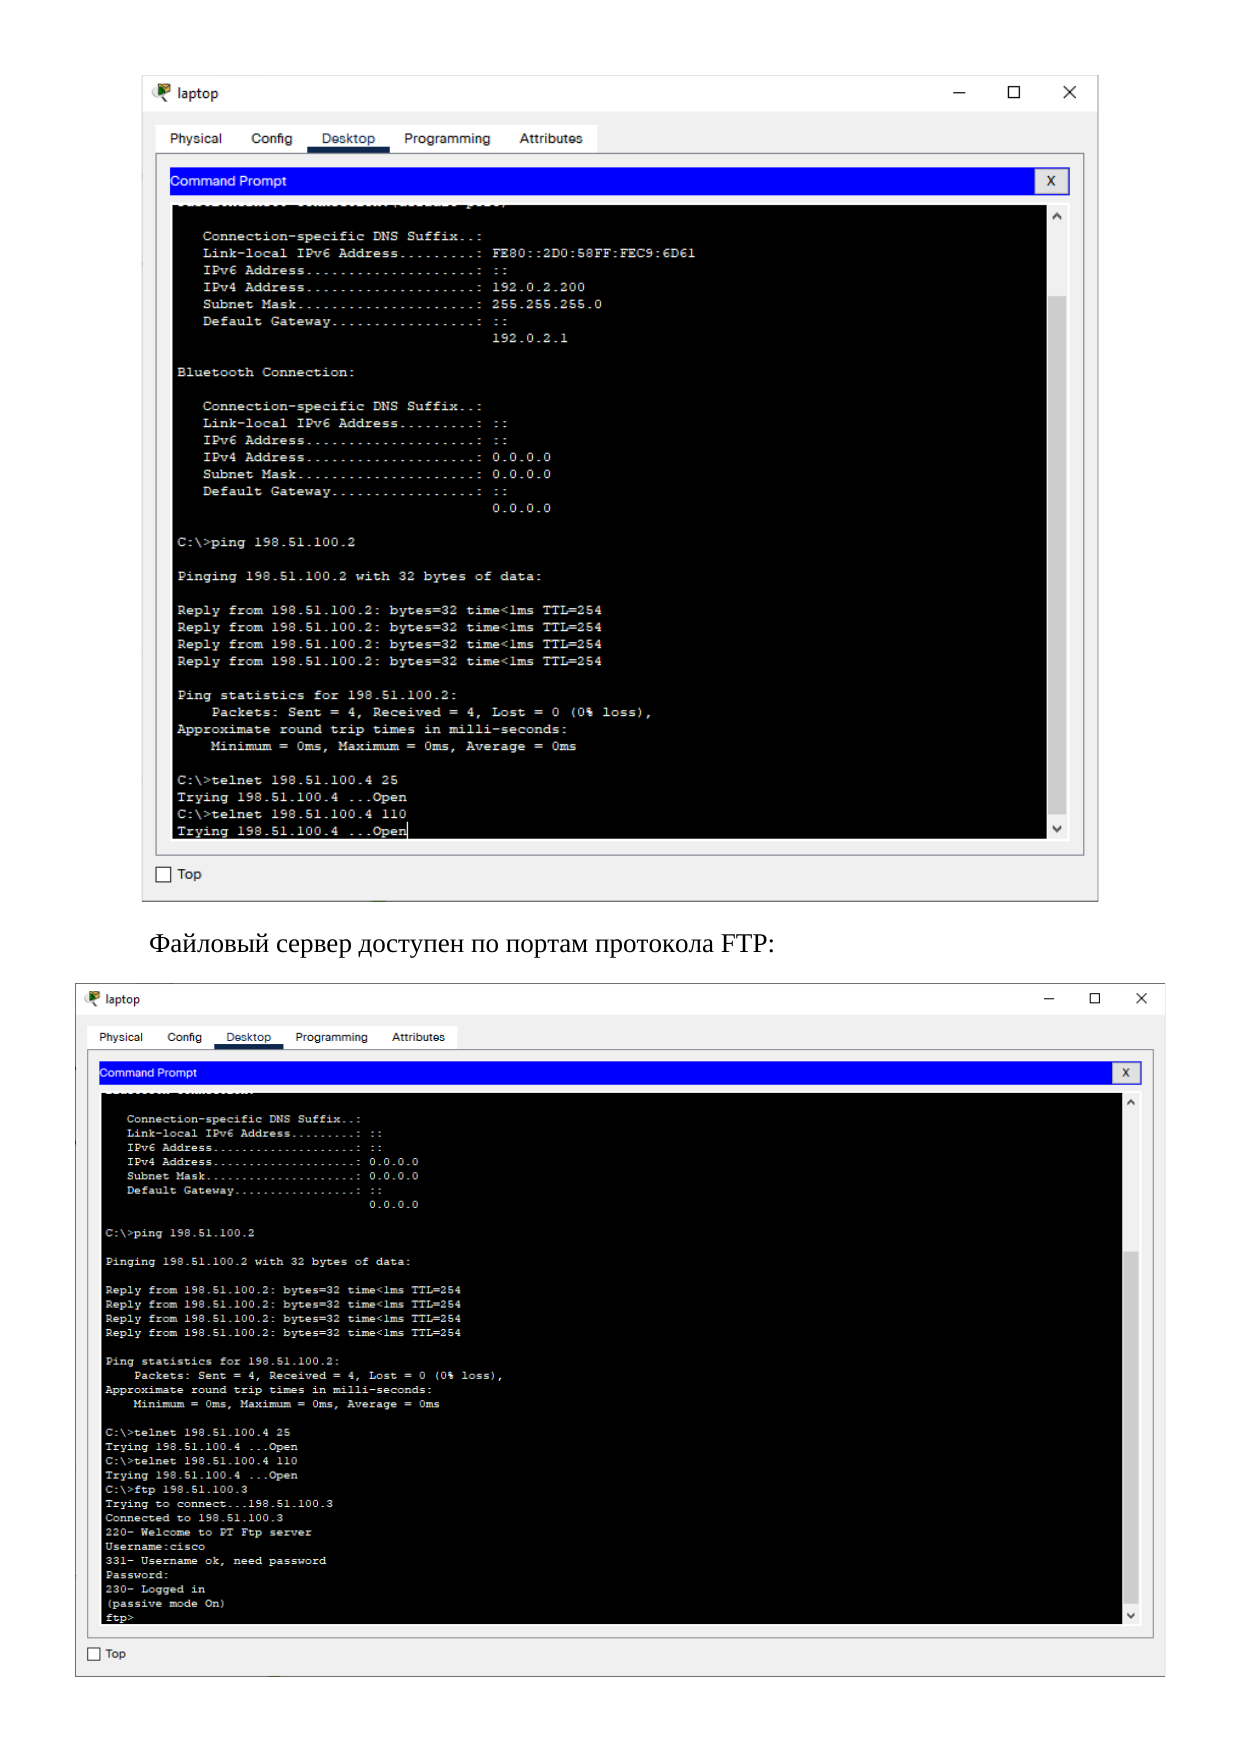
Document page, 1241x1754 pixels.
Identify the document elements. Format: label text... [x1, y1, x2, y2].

picture [141, 75, 1099, 902]
text Файловый сервер доступен по портам протокола FTP: [149, 927, 1165, 958]
picture [75, 983, 1166, 1677]
